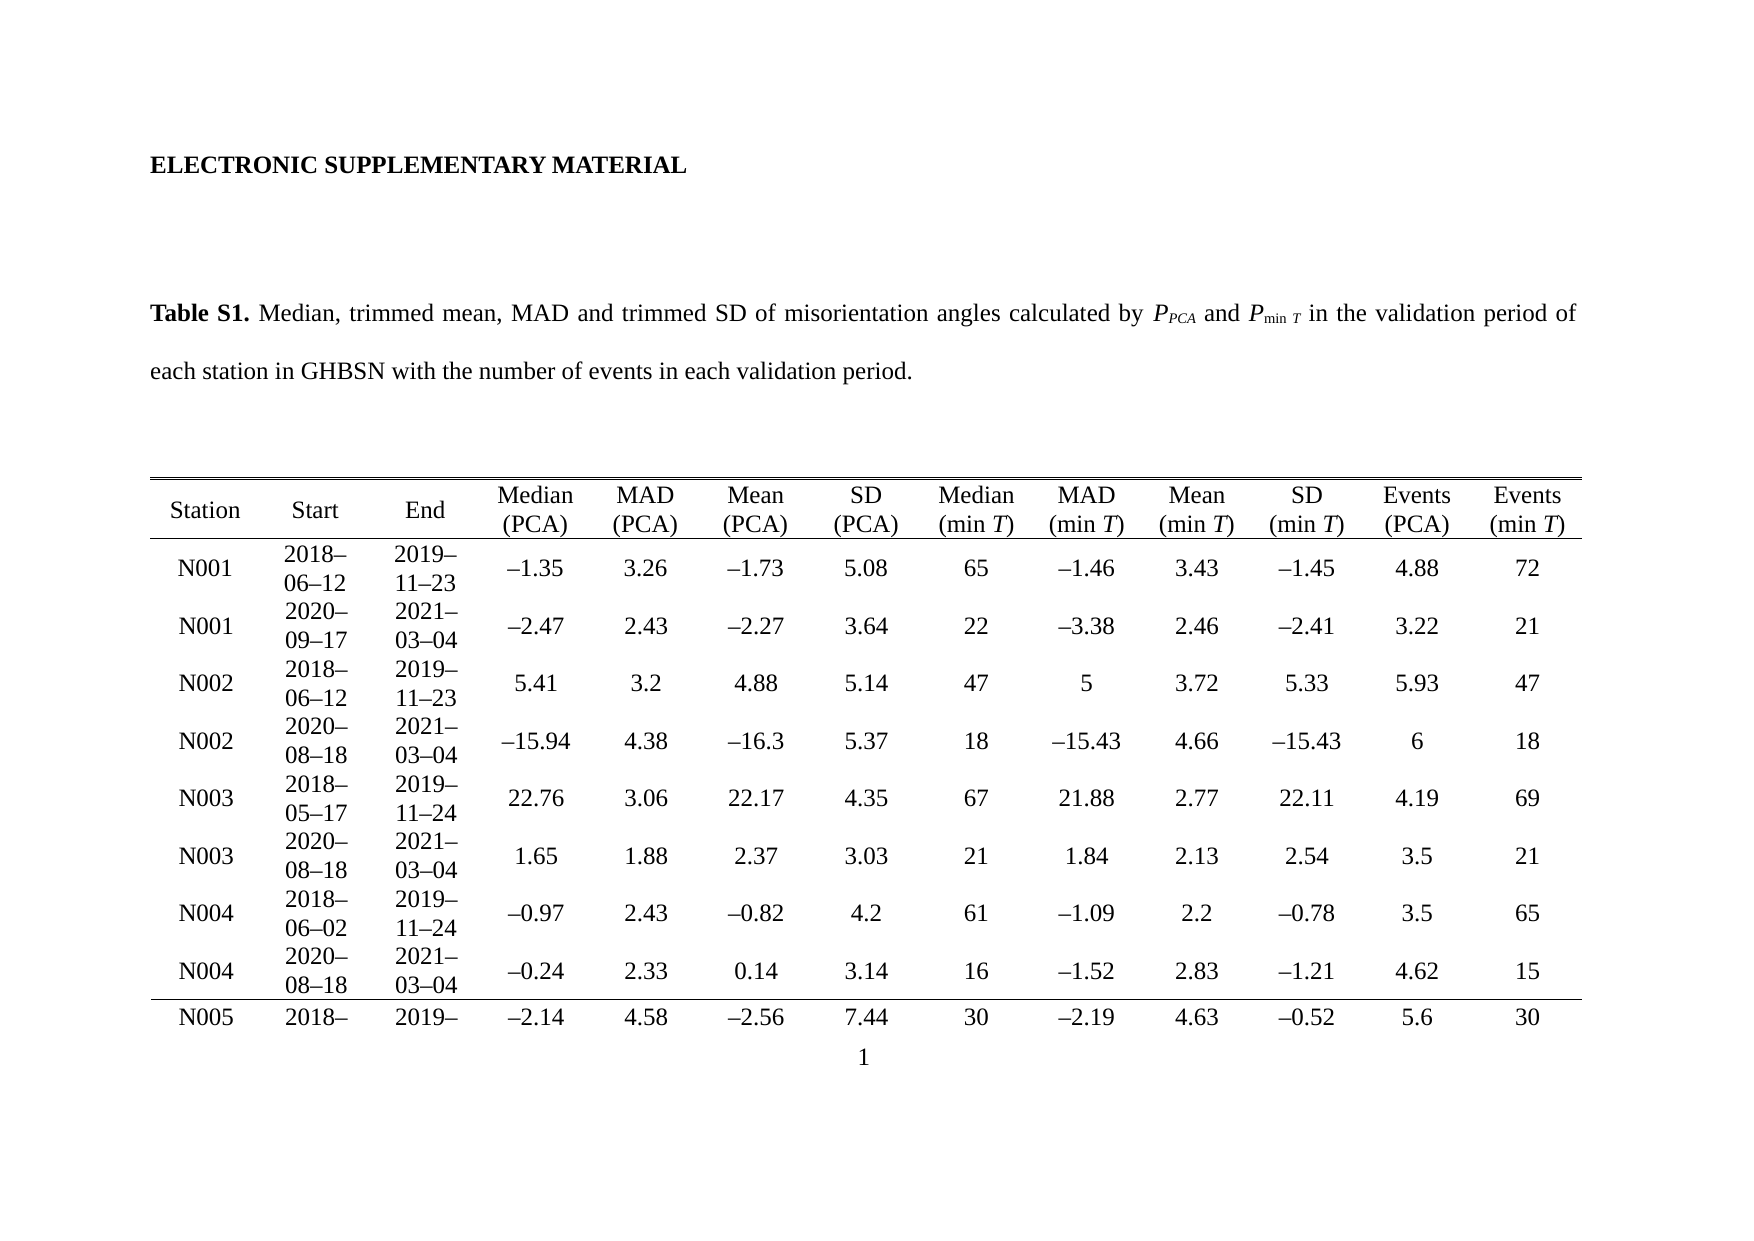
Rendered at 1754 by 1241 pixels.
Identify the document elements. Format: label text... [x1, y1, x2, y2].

table_cell 2021–03–04 [371, 711, 481, 769]
table_cell 3.06 [591, 769, 701, 826]
table_cell 47 [921, 654, 1031, 711]
table_cell 4.88 [701, 654, 811, 711]
table_cell 2018–05–17 [261, 769, 371, 826]
table_cell –0.24 [481, 941, 591, 999]
table_cell 2.43 [591, 596, 701, 654]
table_cell 22 [921, 596, 1031, 654]
table_cell 21 [1472, 826, 1582, 884]
text Table S1. Median, trimmed mean, MAD and trimmed SD of misorientation angles calculated by PPCA and Pmin T in the validation period of each station in GHBSN with the number of events in each validation period. [150, 298, 1577, 384]
table_cell 5.41 [481, 654, 591, 711]
table_cell –0.97 [481, 884, 591, 941]
table_cell –15.94 [481, 711, 591, 769]
table_cell 4.66 [1142, 711, 1252, 769]
table_cell 4.62 [1362, 941, 1472, 999]
table_cell 2020–08–18 [261, 941, 371, 999]
table_cell 47 [1472, 654, 1582, 711]
table_cell –1.35 [480, 539, 590, 596]
table_cell 21 [921, 826, 1031, 884]
table_cell 22.17 [701, 769, 811, 826]
table_cell 4.35 [811, 769, 921, 826]
table_cell 18 [921, 711, 1031, 769]
table_cell 4.19 [1362, 769, 1472, 826]
table_cell 3.14 [811, 941, 921, 999]
table_cell 5.33 [1252, 654, 1362, 711]
table_cell 5.6 [1362, 1000, 1472, 1033]
table_cell –3.38 [1031, 596, 1142, 654]
table_cell –16.3 [701, 711, 811, 769]
table_cell 61 [921, 884, 1031, 941]
table_cell 5.93 [1362, 654, 1472, 711]
table_cell N001 [150, 539, 260, 596]
table_header Events (PCA) [1362, 480, 1472, 538]
table_cell 65 [921, 539, 1031, 596]
table_cell N002 [151, 711, 261, 769]
table_cell 3.64 [811, 596, 921, 654]
table_cell 2018–06–12 [261, 654, 371, 711]
table_header Median (min T) [921, 480, 1031, 538]
table_cell 2021–03–04 [371, 941, 481, 999]
table_cell 2019–11–24 [371, 884, 481, 941]
table_cell 2019–11–24 [371, 1000, 481, 1033]
table_cell 2.77 [1142, 769, 1252, 826]
table_cell –1.21 [1252, 941, 1362, 999]
table_cell 2019–11–24 [371, 769, 481, 826]
table_cell 2019–11–23 [370, 539, 480, 596]
table_cell –0.82 [701, 884, 811, 941]
table_cell 2.46 [1142, 596, 1252, 654]
table_cell 2.33 [591, 941, 701, 999]
table_cell 7.44 [811, 1000, 921, 1033]
table_header MAD (PCA) [590, 480, 700, 538]
table_cell –2.14 [481, 1000, 591, 1033]
table_cell 2.54 [1252, 826, 1362, 884]
table_cell 4.2 [811, 884, 921, 941]
table_cell 2020–08–18 [261, 826, 371, 884]
table_cell 3.5 [1362, 884, 1472, 941]
table_cell 3.2 [591, 654, 701, 711]
table_header Mean (PCA) [700, 480, 811, 538]
table_cell 3.5 [1362, 826, 1472, 884]
table_header End [370, 480, 480, 538]
table_cell –1.45 [1252, 539, 1362, 596]
table_cell 4.58 [591, 1000, 701, 1033]
table_header SD (PCA) [811, 480, 921, 538]
table_cell 5 [1031, 654, 1142, 711]
table_cell 2019–11–23 [371, 654, 481, 711]
table_cell –0.78 [1252, 884, 1362, 941]
table_cell 30 [1472, 1000, 1582, 1033]
table_header Station [150, 480, 260, 538]
table_cell 2020–08–18 [261, 711, 371, 769]
table_cell 2.43 [591, 884, 701, 941]
table_cell –2.41 [1252, 596, 1362, 654]
table_cell 2021–03–04 [371, 596, 481, 654]
table_cell 0.14 [701, 941, 811, 999]
table_cell –2.47 [481, 596, 591, 654]
table_cell –0.52 [1252, 1000, 1362, 1033]
table_header Events (min T) [1472, 480, 1582, 538]
table_cell 3.43 [1142, 539, 1252, 596]
table_cell 5.14 [811, 654, 921, 711]
table_cell 15 [1472, 941, 1582, 999]
table_cell 21 [1472, 596, 1582, 654]
table_cell 3.22 [1362, 596, 1472, 654]
table_cell N003 [151, 826, 261, 884]
table_cell 2020–09–17 [261, 596, 371, 654]
table_cell –2.56 [701, 1000, 811, 1033]
table_cell 3.26 [590, 539, 700, 596]
table_cell 65 [1472, 884, 1582, 941]
table_cell 5.08 [811, 539, 921, 596]
table_cell N002 [151, 654, 261, 711]
table_cell 1.88 [591, 826, 701, 884]
table_cell 2018–08–05 [261, 1000, 371, 1033]
table_cell 3.72 [1142, 654, 1252, 711]
table_header Start [260, 480, 370, 538]
table_cell –1.73 [700, 539, 811, 596]
table_cell 3.03 [811, 826, 921, 884]
table_cell 1.84 [1031, 826, 1142, 884]
table_header Median (PCA) [480, 480, 590, 538]
table_cell 4.88 [1362, 539, 1472, 596]
table_cell –15.43 [1252, 711, 1362, 769]
table_cell 4.38 [591, 711, 701, 769]
table_cell 21.88 [1031, 769, 1142, 826]
table_cell 16 [921, 941, 1031, 999]
table_cell 22.11 [1252, 769, 1362, 826]
table_cell 1.65 [481, 826, 591, 884]
table_cell 2018–06–02 [261, 884, 371, 941]
table_cell 22.76 [481, 769, 591, 826]
table_header MAD (min T) [1031, 480, 1142, 538]
table_cell –15.43 [1031, 711, 1142, 769]
table_header Mean (min T) [1142, 480, 1252, 538]
table_cell –2.19 [1031, 1000, 1142, 1033]
table_cell 2.37 [701, 826, 811, 884]
text ELECTRONIC SUPPLEMENTARY MATERIAL [150, 150, 1577, 179]
table_cell 30 [921, 1000, 1031, 1033]
table_cell 6 [1362, 711, 1472, 769]
table_cell –1.52 [1031, 941, 1142, 999]
table_cell –2.27 [701, 596, 811, 654]
table_cell 5.37 [811, 711, 921, 769]
table_cell N004 [151, 941, 261, 999]
table_cell N001 [151, 596, 261, 654]
table_cell –1.46 [1031, 539, 1142, 596]
table_cell 2.2 [1142, 884, 1252, 941]
table_cell 2.13 [1142, 826, 1252, 884]
table_cell 67 [921, 769, 1031, 826]
table_header SD (min T) [1252, 480, 1362, 538]
table_cell –1.09 [1031, 884, 1142, 941]
table_cell 18 [1472, 711, 1582, 769]
table_cell 2018–06–12 [260, 539, 370, 596]
table_cell N005 [151, 1000, 261, 1033]
table_cell 72 [1472, 539, 1582, 596]
table_cell 69 [1472, 769, 1582, 826]
table_cell 2021–03–04 [371, 826, 481, 884]
table_cell 4.63 [1142, 1000, 1252, 1033]
table_cell N003 [151, 769, 261, 826]
table_cell 2.83 [1142, 941, 1252, 999]
table_cell N004 [151, 884, 261, 941]
